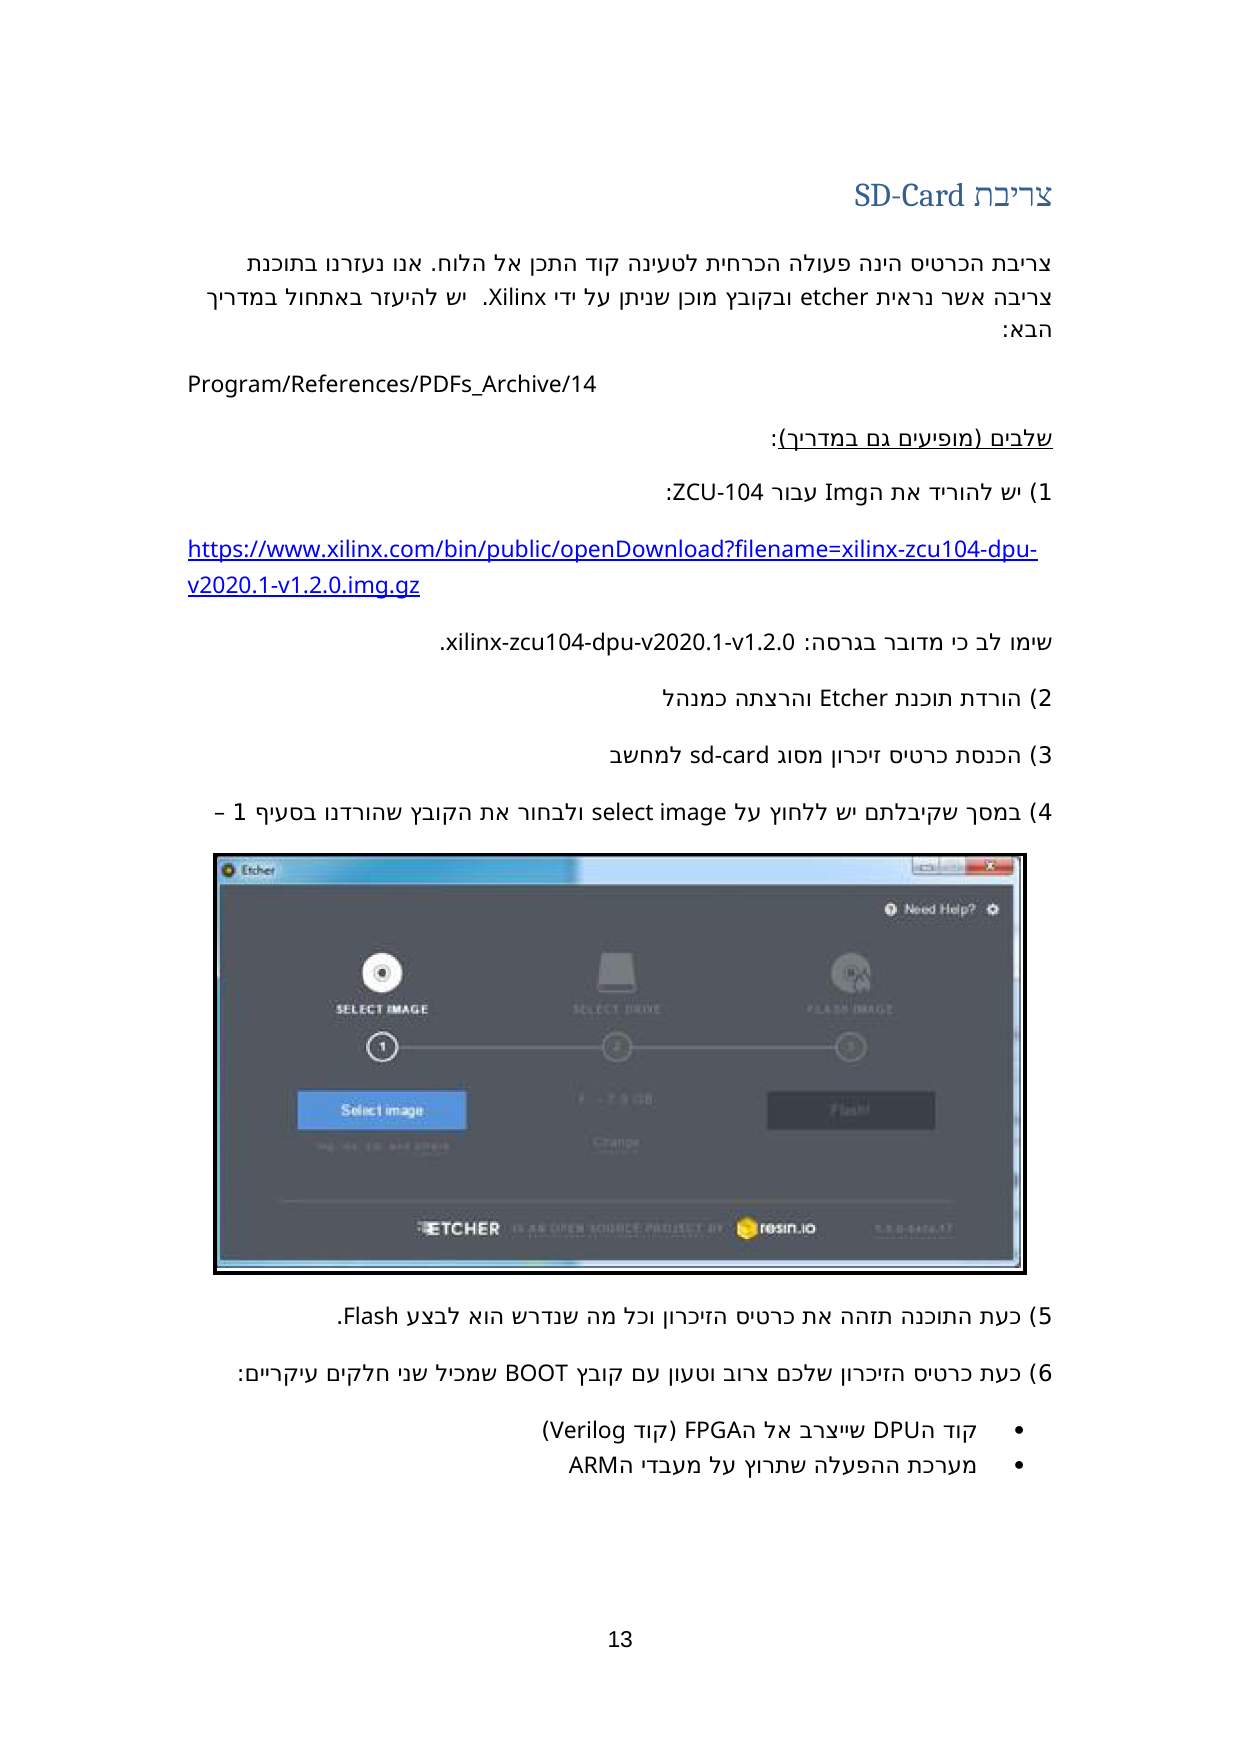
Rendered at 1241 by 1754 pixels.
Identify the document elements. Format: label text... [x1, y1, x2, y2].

text https://www.xilinx.com/bin/public/openDownload?filename=xilinx-zcu104-dpu-v2020.1-v1.2.0.img.gz [187, 533, 1053, 600]
text צריבת הכרטיס הינה פעולה הכרחית לטעינה קוד התכן אל הלוח. אנו נעזרנו בתוכנת צריבה אשר נראית etcher ובקובץ מוכן שניתן על ידי Xilinx. יש להיעזר באתחול במדריך הבא: [187, 220, 1053, 343]
text 1) יש להוריד את הImg עבור ZCU-104: [187, 476, 1053, 507]
text שימו לב כי מדובר בגרסה: xilinx-zcu104-dpu-v2020.1-v1.2.0. [187, 626, 1053, 657]
text Program/References/PDFs_Archive/14 [187, 368, 1053, 399]
text 6) כעת כרטיס הזיכרון שלכם צרוב וטעון עם קובץ BOOT שמכיל שני חלקים עיקריים: [187, 1357, 1053, 1388]
text 3) הכנסת כרטיס זיכרון מסוג sd-card למחשב [187, 739, 1053, 770]
picture [217, 856, 1023, 1271]
subtitle צריבת SD-Card [187, 175, 1053, 214]
text 5) כעת התוכנה תזהה את כרטיס הזיכרון וכל מה שנדרש הוא לבצע Flash. [187, 1300, 1053, 1331]
text 2) הורדת תוכנת Etcher והרצתה כמנהל [187, 682, 1053, 714]
list קוד הDPU שייצרב אל הFPGA (קוד Verilog) [187, 1413, 1015, 1445]
text 4) במסך שקיבלתם יש ללחוץ על select image ולבחור את הקובץ שהורדנו בסעיף 1 – [187, 796, 1053, 827]
text שלבים (מופיעים גם במדריך): [187, 425, 1053, 451]
list מערכת ההפעלה שתרוץ על מעבדי הARM [187, 1449, 1015, 1481]
